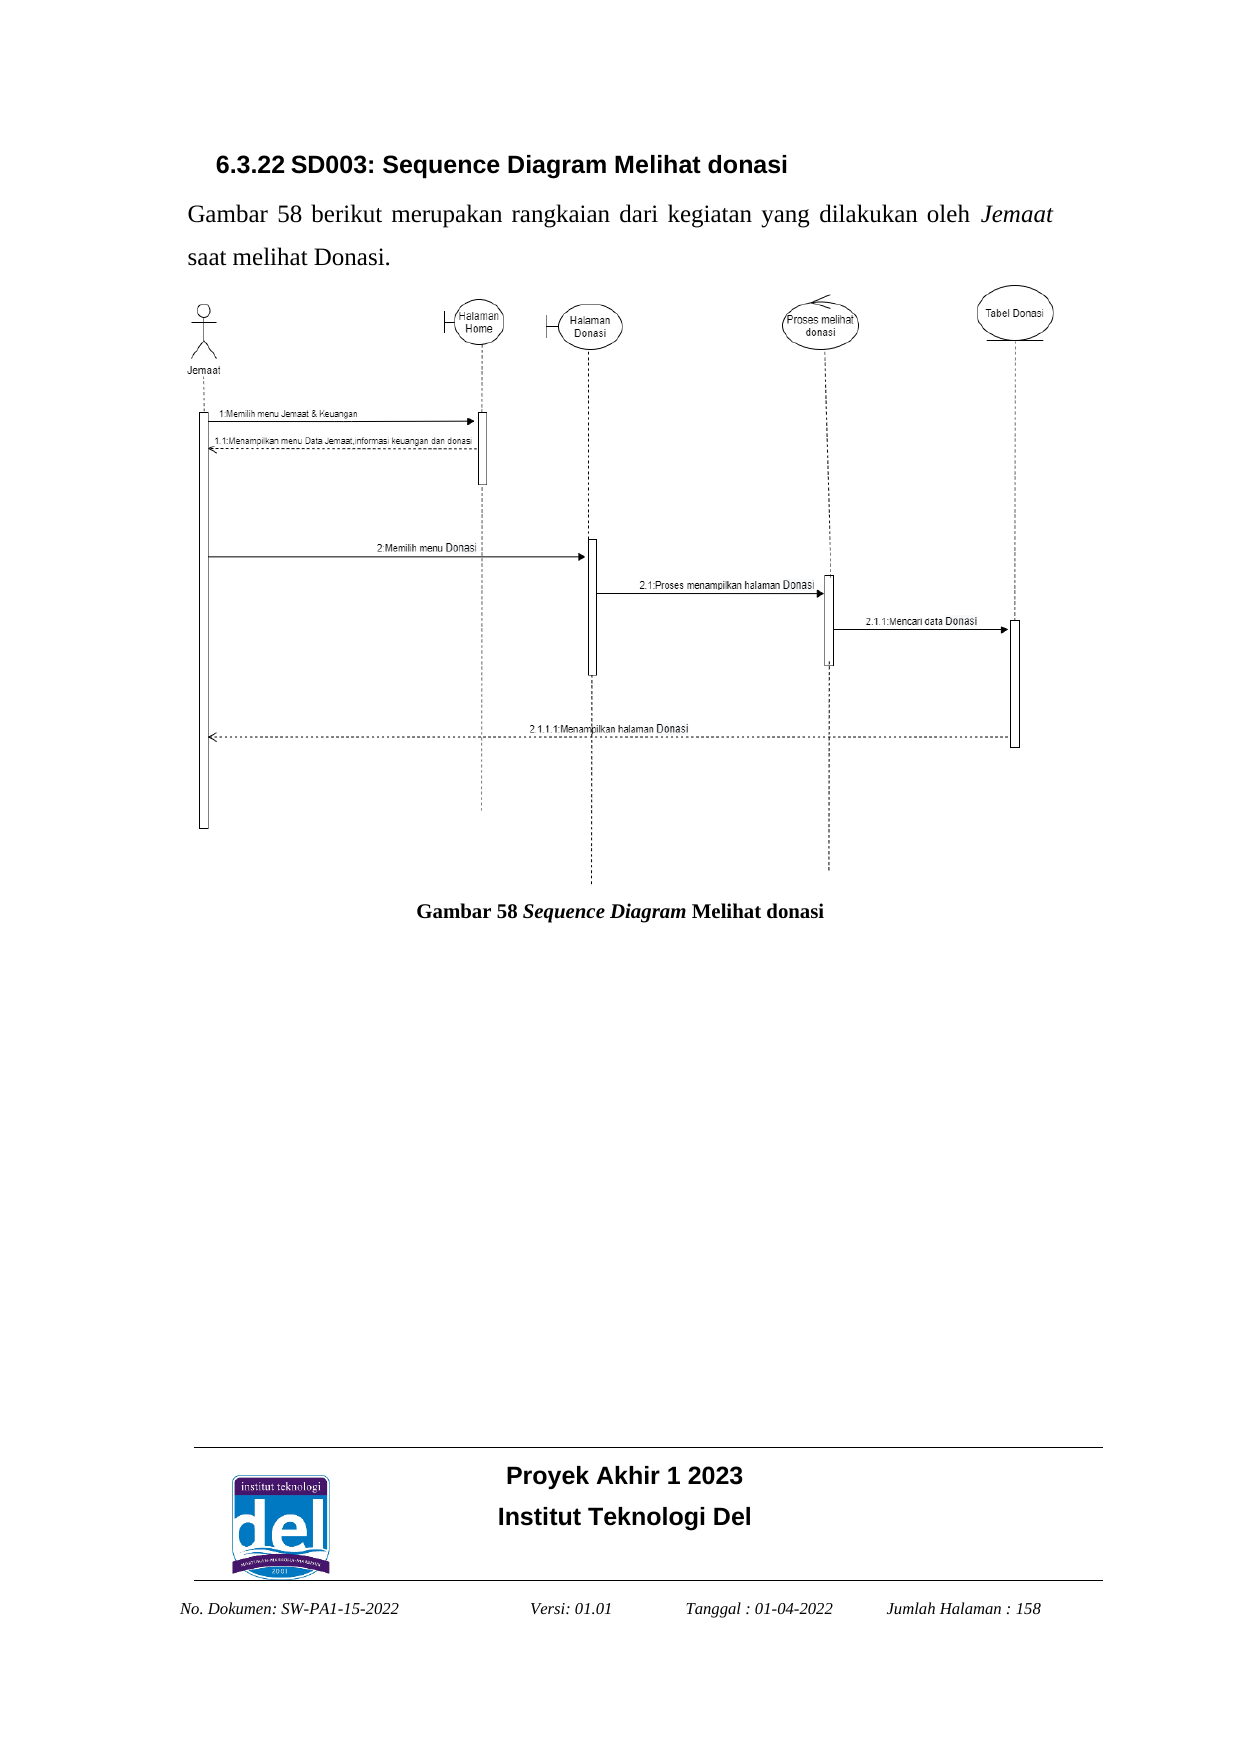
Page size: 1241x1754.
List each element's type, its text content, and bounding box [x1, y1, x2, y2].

text Gambar 58 berikut merupakan rangkaian dari kegiatan yang dilakukan oleh Jemaat saat melihat Donasi. [187, 199, 1053, 271]
picture [187, 285, 1112, 885]
subtitle SD003: Sequence Diagram Melihat donasi [216, 150, 1053, 179]
text Gambar 58 Sequence Diagram Melihat donasi [187, 899, 1053, 923]
picture [226, 1473, 332, 1580]
